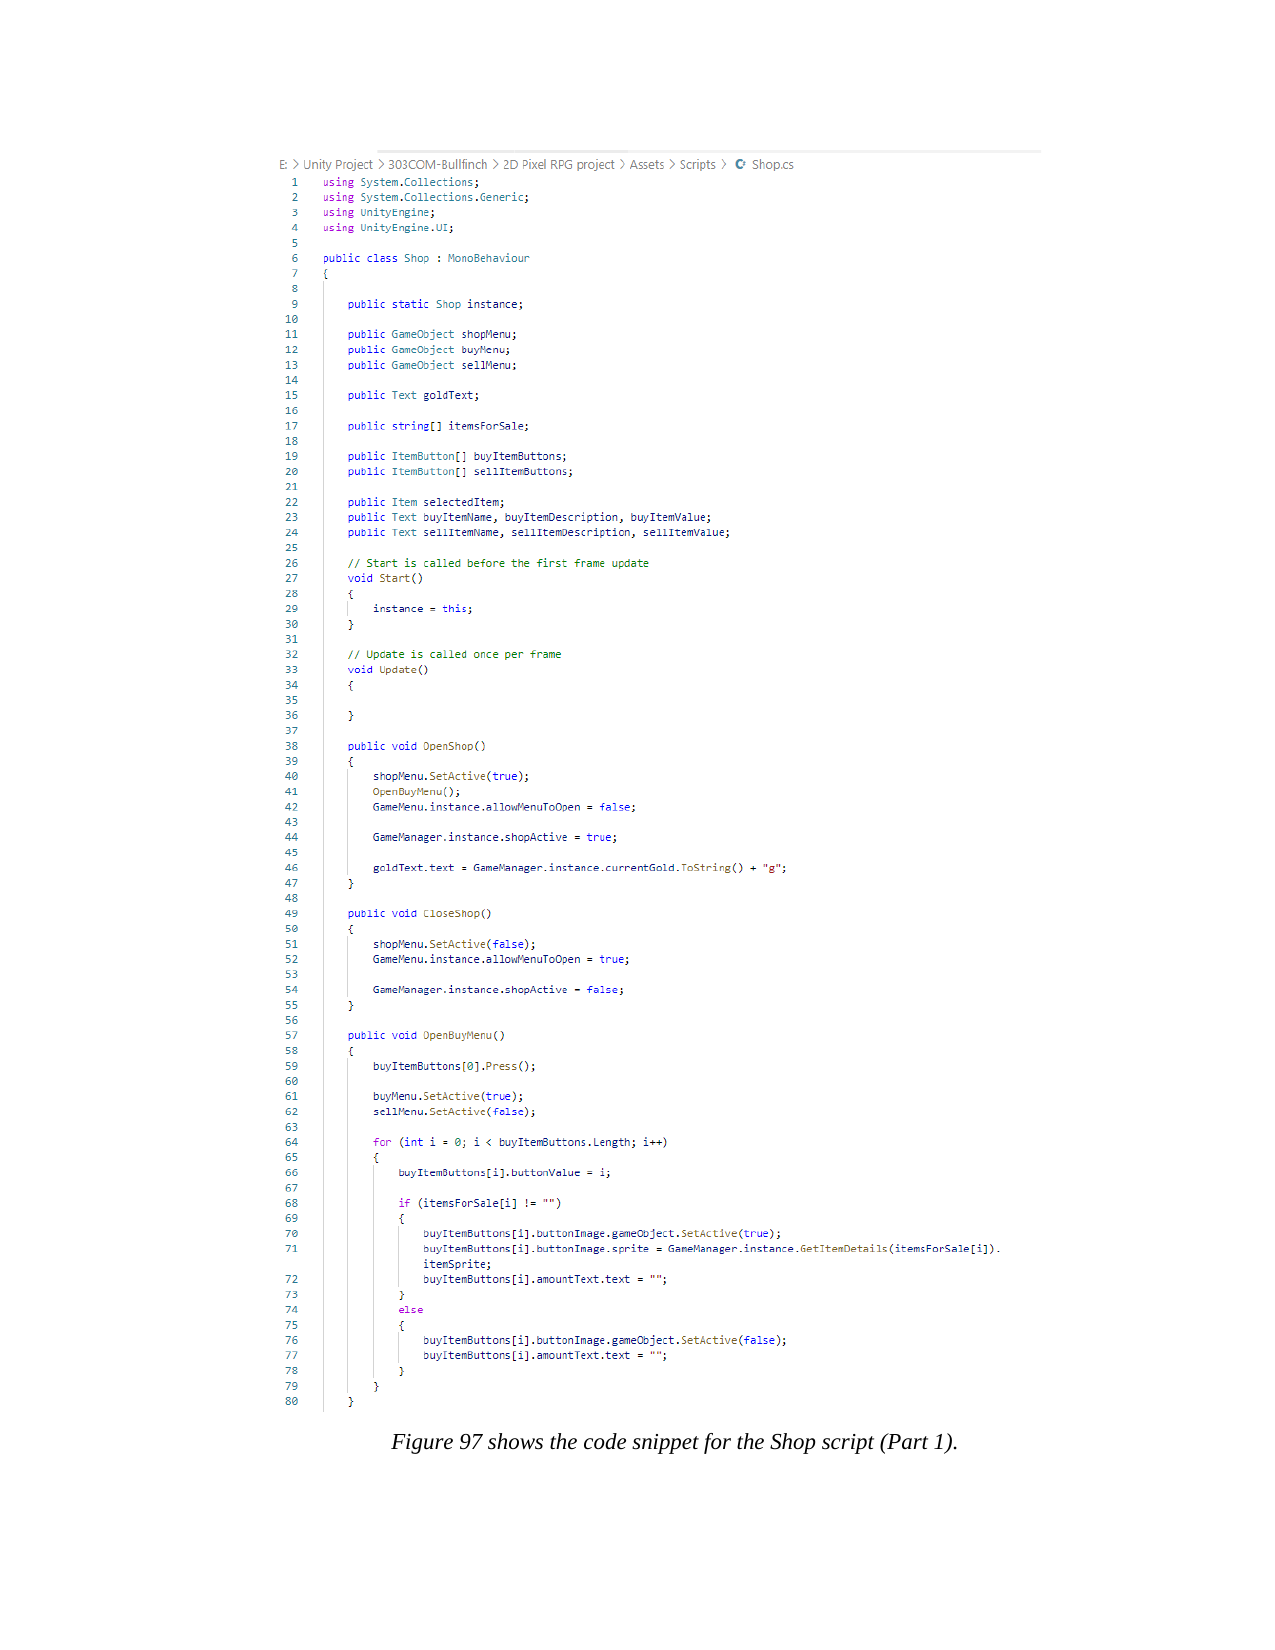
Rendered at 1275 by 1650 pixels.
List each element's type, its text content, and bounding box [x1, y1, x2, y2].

picture [265, 150, 1042, 1412]
text Figure 97 shows the code snippet for the Shop script (Part 1). [194, 1428, 1125, 1454]
